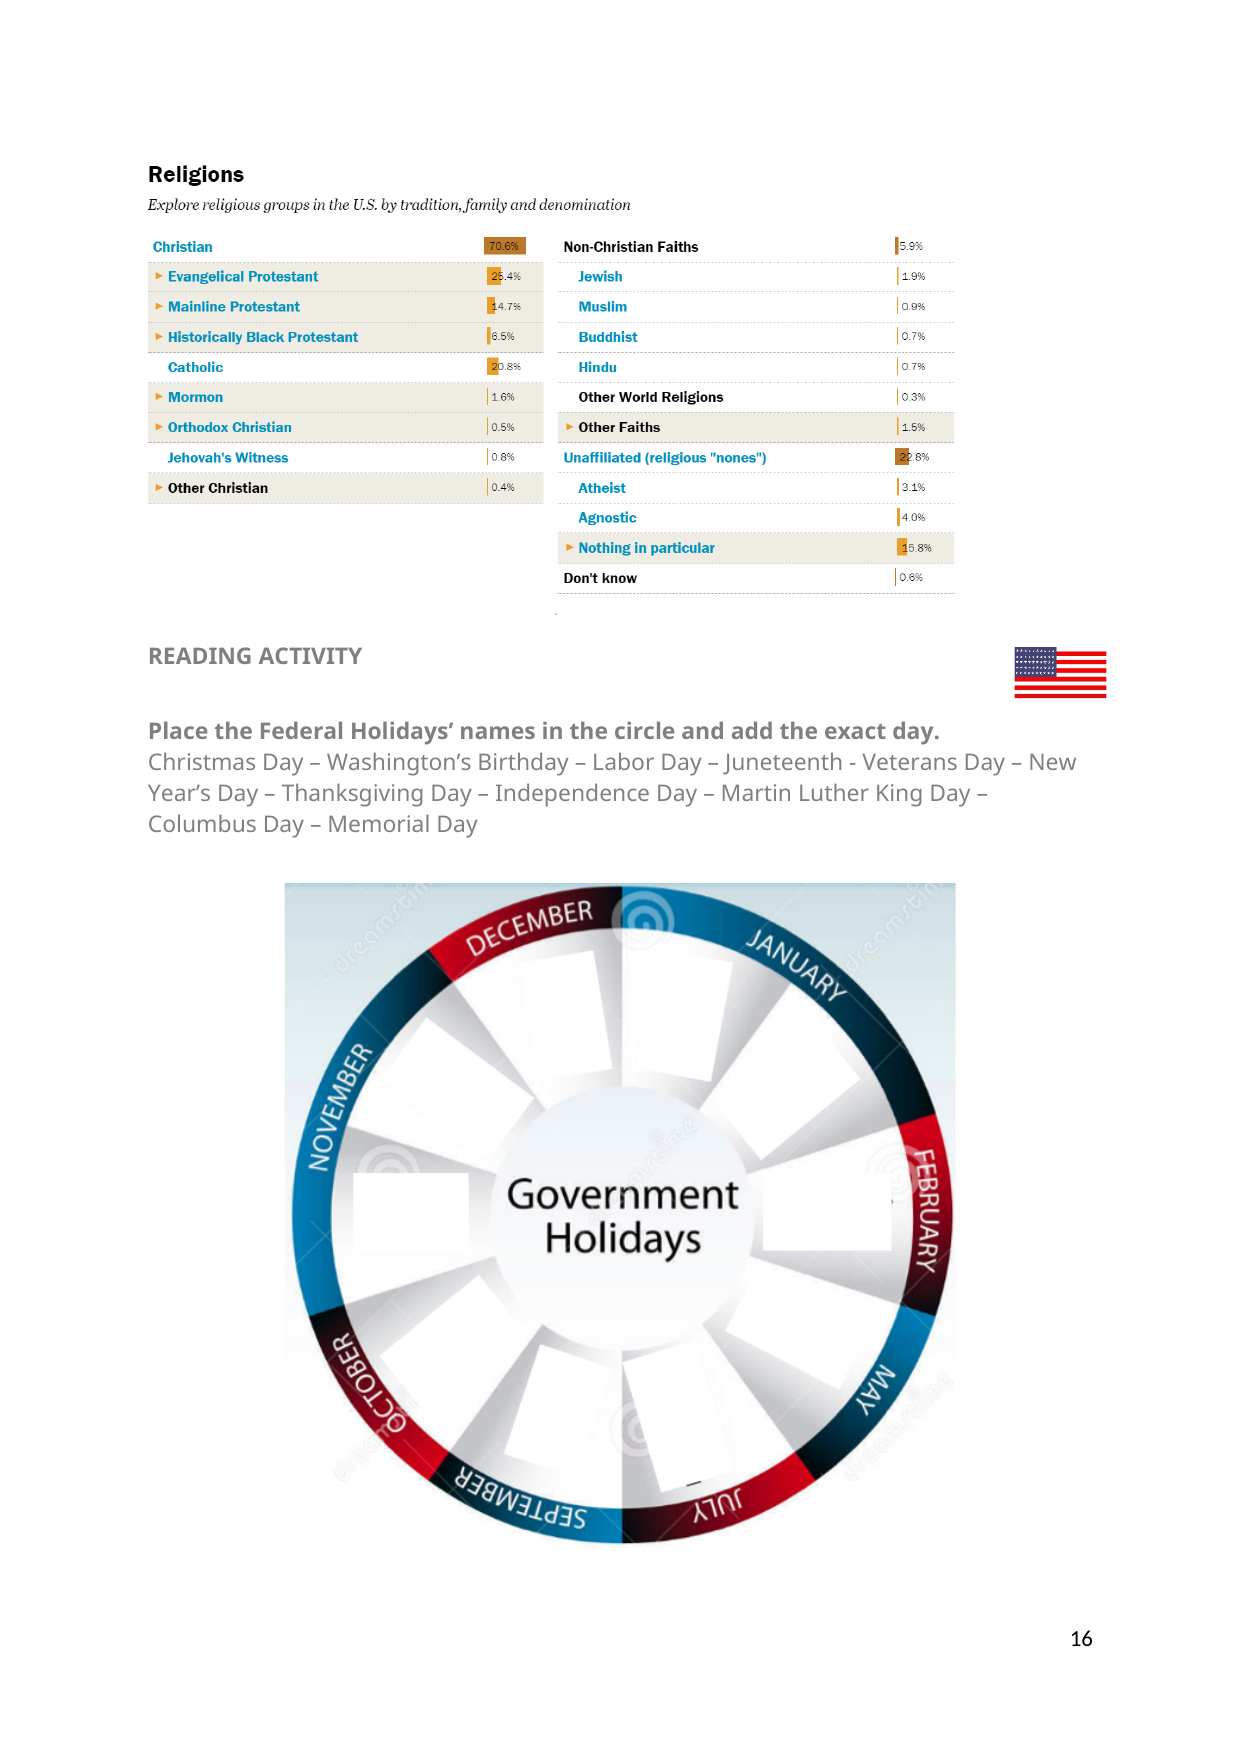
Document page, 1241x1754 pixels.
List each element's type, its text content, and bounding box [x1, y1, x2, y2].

text READING ACTIVITY [148, 640, 1093, 671]
picture [147, 147, 979, 615]
picture [1014, 647, 1107, 702]
picture [284, 883, 956, 1548]
text Place the Federal Holidays’ names in the circle and add the exact day. Christmas Day – Washington’s Birthday – Labor Day – Juneteenth - Veterans Day – New Year’s Day – Thanksgiving Day – Independence Day – Martin Luther King Day – Columbus Day – Memorial Day [148, 715, 1093, 840]
